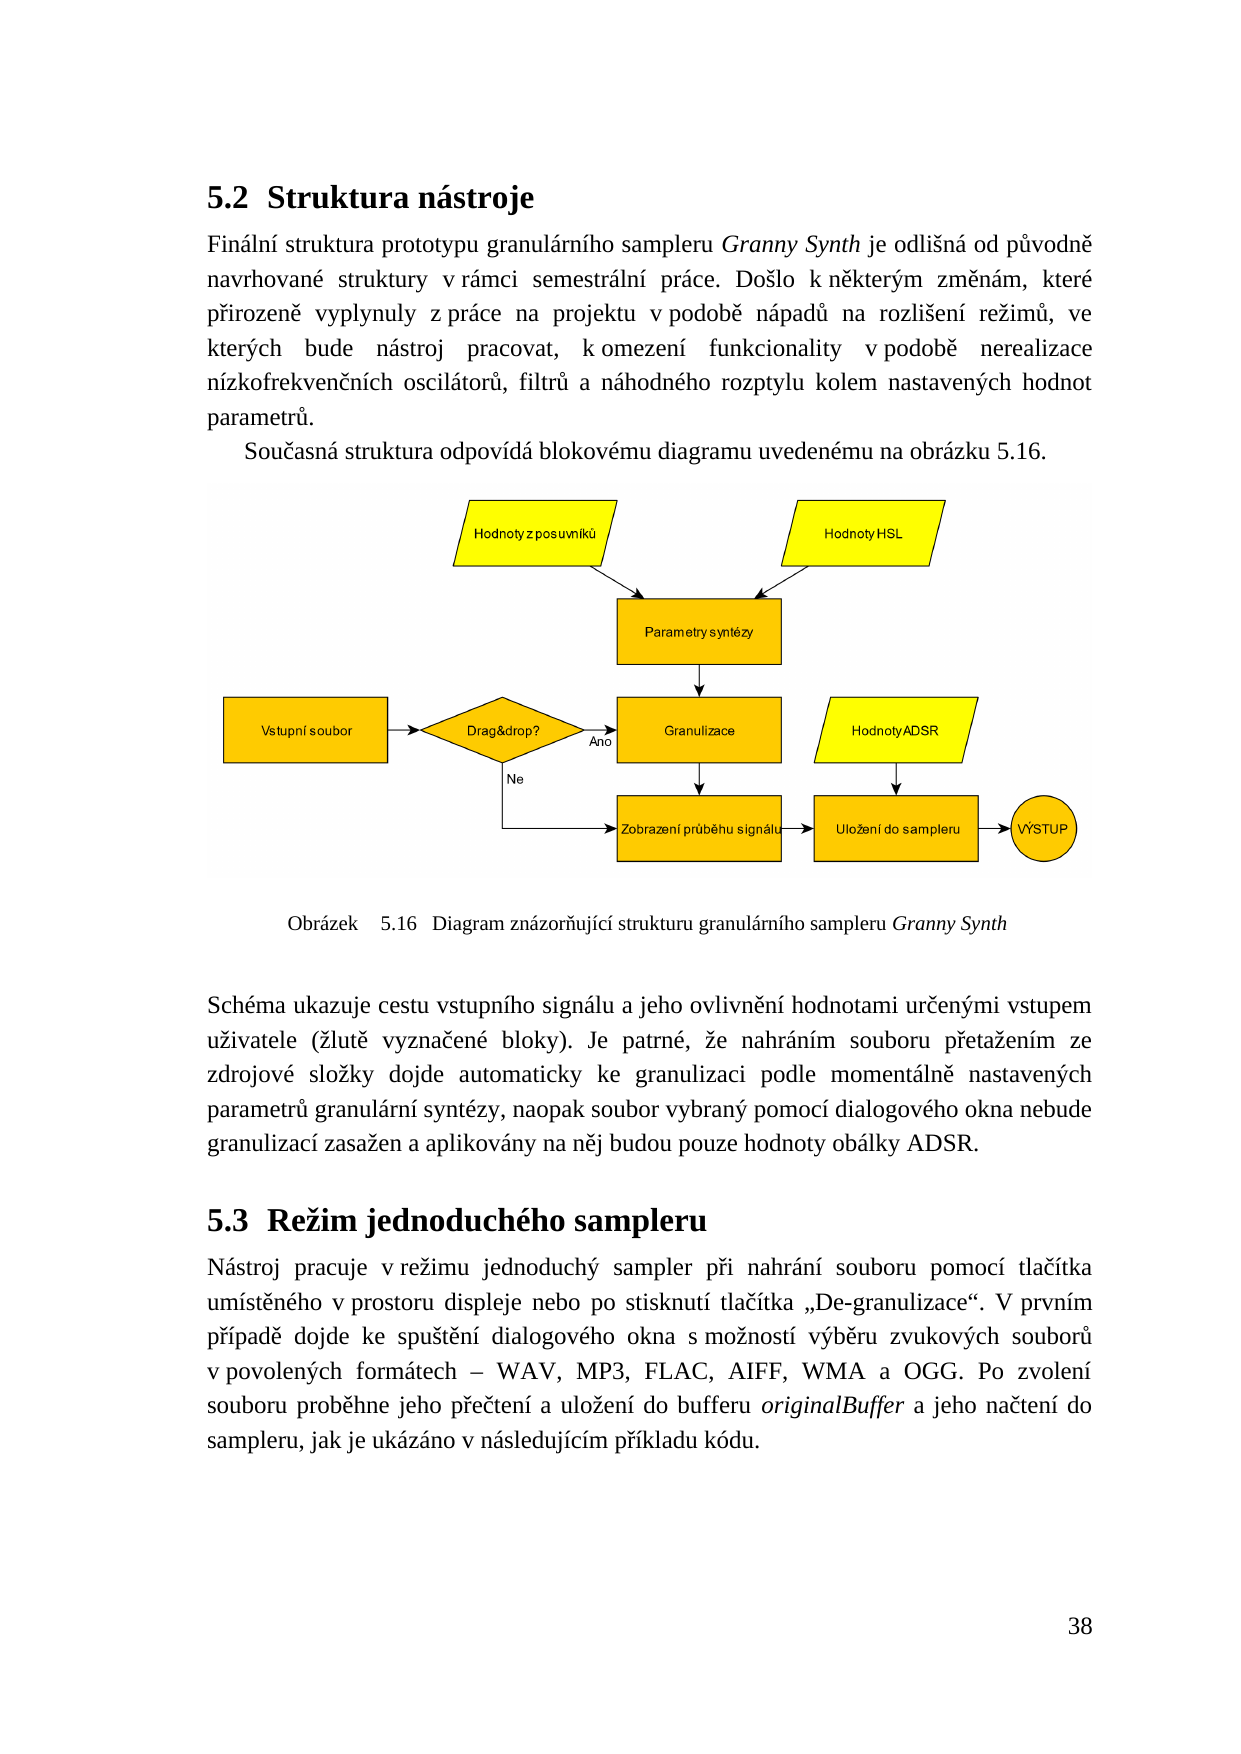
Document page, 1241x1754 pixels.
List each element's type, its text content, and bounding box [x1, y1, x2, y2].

text Finální struktura prototypu granulárního sampleru Granny Synth je odlišná od původně navrhované struktury v rámci semestrální práce. Došlo k některým změnám, které přirozeně vyplynuly z práce na projektu v podobě nápadů na rozlišení režimů, ve kterých bude nástroj pracovat, k omezení funkcionality v podobě nerealizace nízkofrekvenčních oscilátorů, filtrů a náhodného rozptylu kolem nastavených hodnot parametrů. [207, 229, 1092, 431]
subtitle Režim jednoduchého sampleru [207, 1200, 1092, 1238]
picture [206, 483, 1093, 878]
table_cell Obrázek [196, 898, 369, 956]
text Schéma ukazuje cestu vstupního signálu a jeho ovlivnění hodnotami určenými vstupem uživatele (žlutě vyznačené bloky). Je patrné, že nahráním souboru přetažením ze zdrojové složky dojde automaticky ke granulizaci podle momentálně nastavených parametrů granulární syntézy, naopak soubor vybraný pomocí dialogového okna nebude granulizací zasažen a aplikovány na něj budou pouze hodnoty obálky ADSR. [207, 990, 1092, 1157]
table_header [196, 471, 1104, 898]
text Nástroj pracuje v režimu jednoduchý sampler při nahrání souboru pomocí tlačítka umístěného v prostoru displeje nebo po stisknutí tlačítka „De-granulizace“. V prvním případě dojde ke spuštění dialogového okna s možností výběru zvukových souborů v povolených formátech – WAV, MP3, FLAC, AIFF, WMA a OGG. Po zvolení souboru proběhne jeho přečtení a uložení do bufferu originalBuffer a jeho načtení do sampleru, jak je ukázáno v následujícím příkladu kódu. [207, 1252, 1092, 1453]
subtitle Struktura nástroje [207, 177, 1092, 216]
